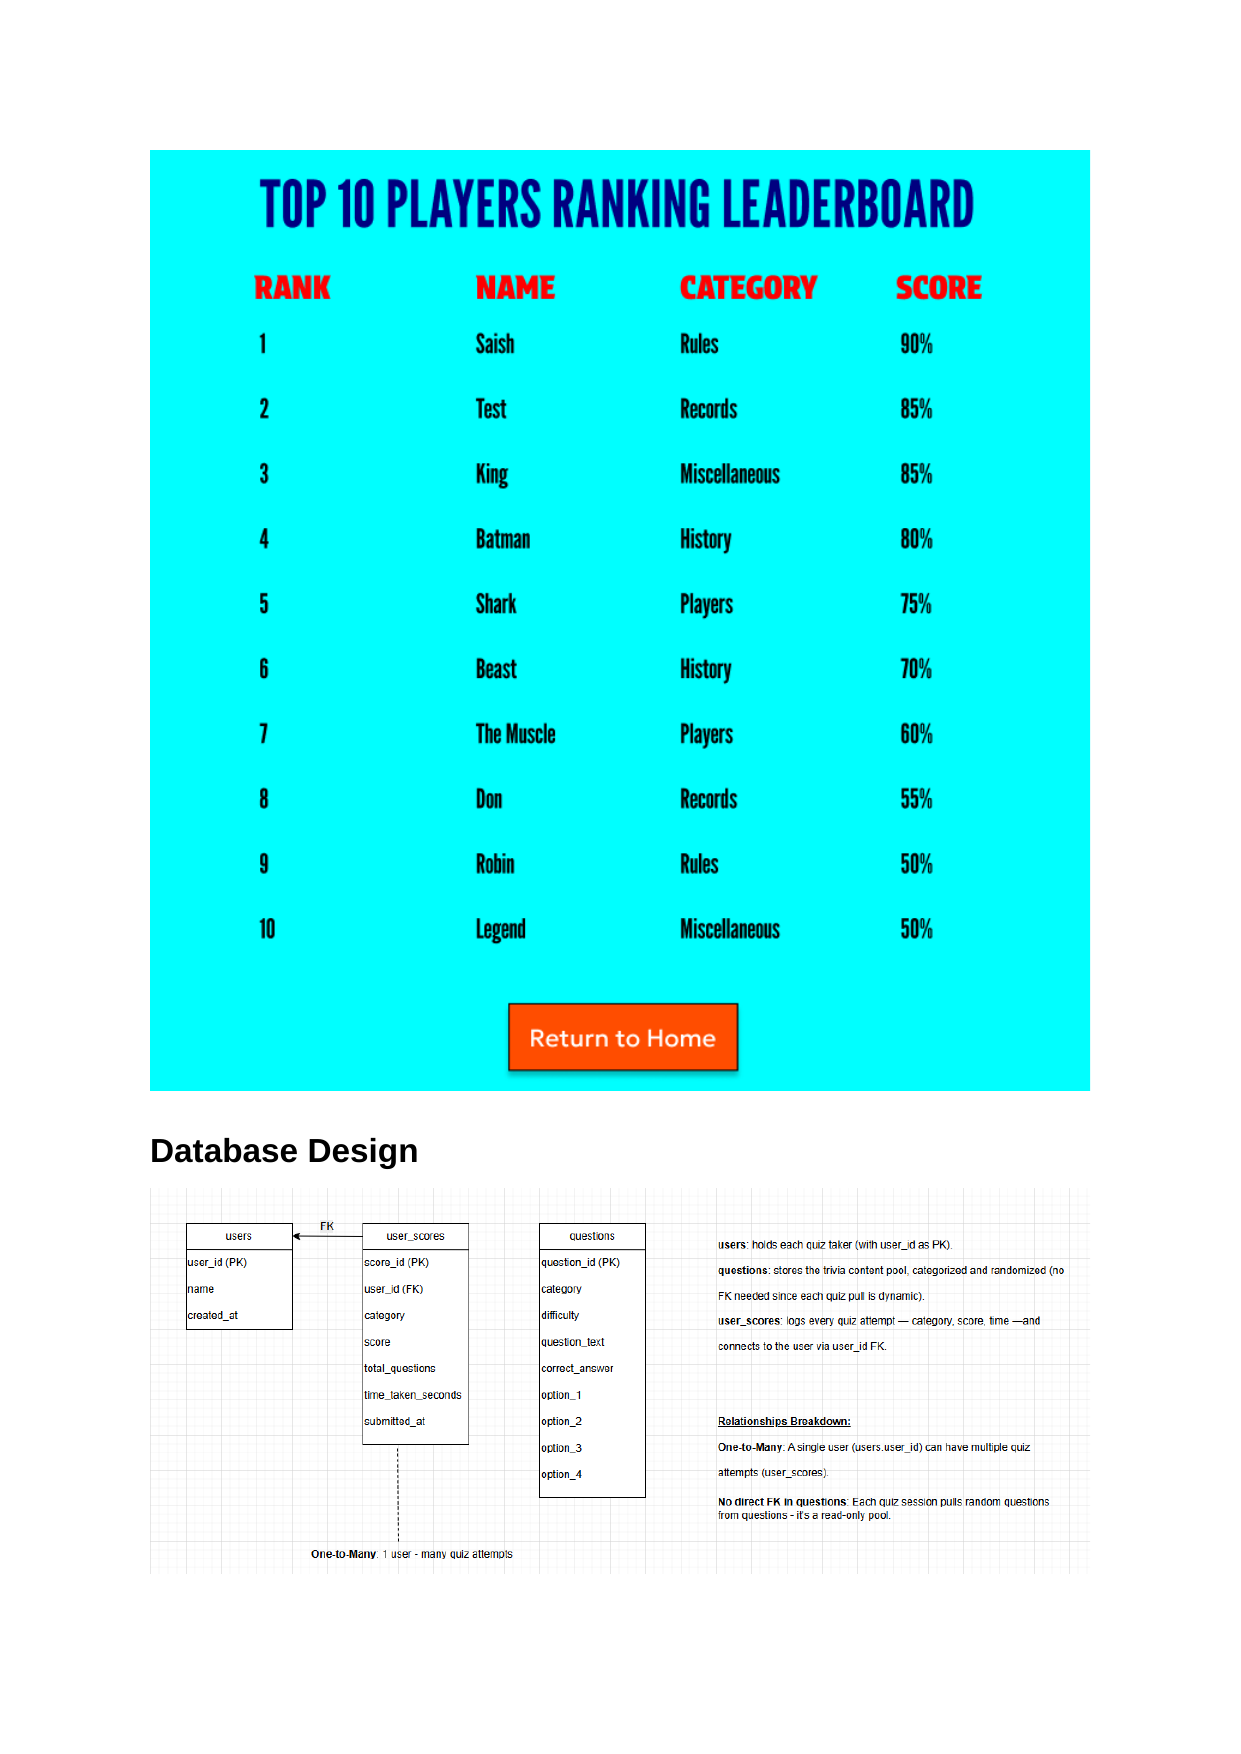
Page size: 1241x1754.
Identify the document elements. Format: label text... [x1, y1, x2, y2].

picture [150, 1188, 1091, 1574]
subtitle Database Design [150, 1132, 1090, 1170]
picture [150, 150, 1091, 1091]
